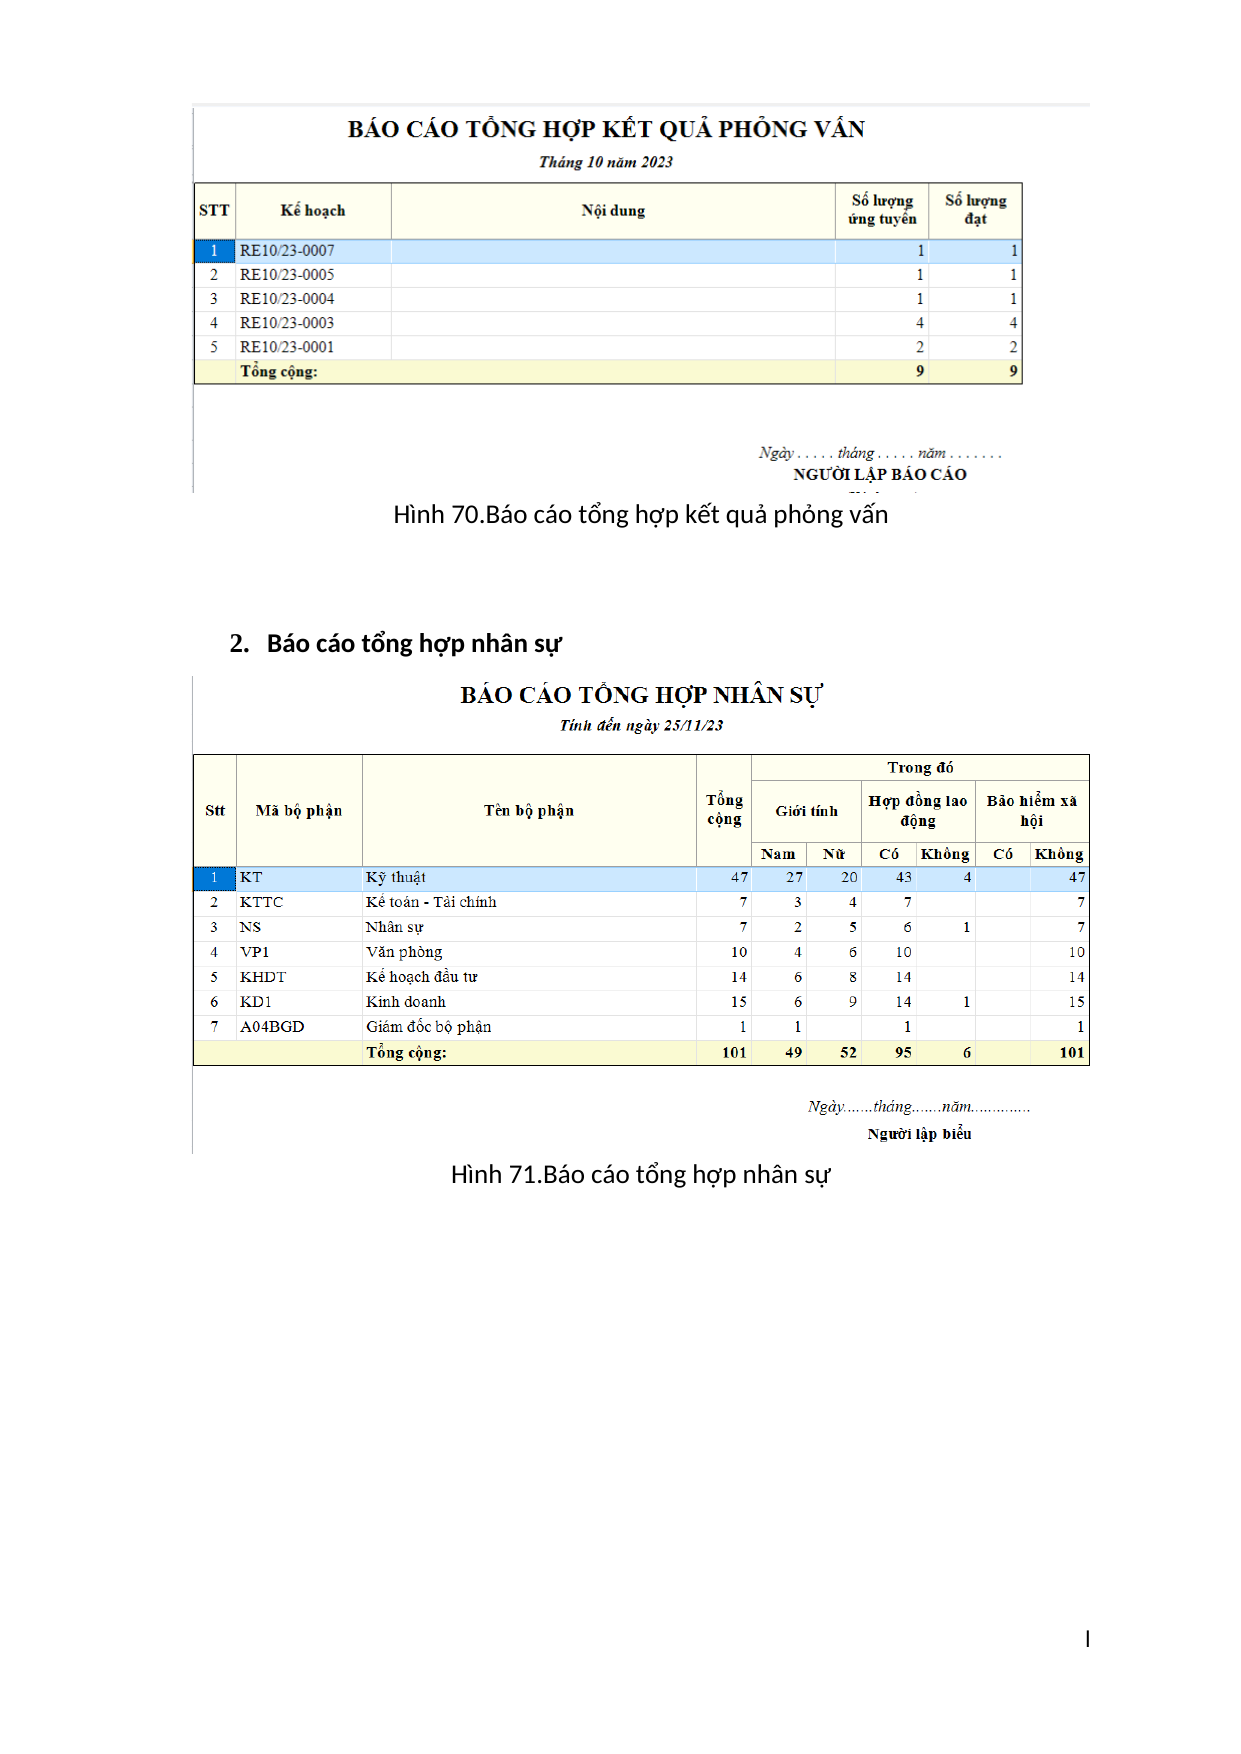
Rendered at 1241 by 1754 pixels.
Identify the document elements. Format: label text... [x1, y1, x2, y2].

text Hình 71.Báo cáo tổng hợp nhân sự [192, 1157, 1090, 1190]
picture [191, 676, 1090, 1154]
picture [191, 103, 1090, 493]
subtitle Báo cáo tổng hợp nhân sự [229, 626, 1090, 659]
text Hình 70.Báo cáo tổng hợp kết quả phỏng vấn [192, 497, 1090, 530]
